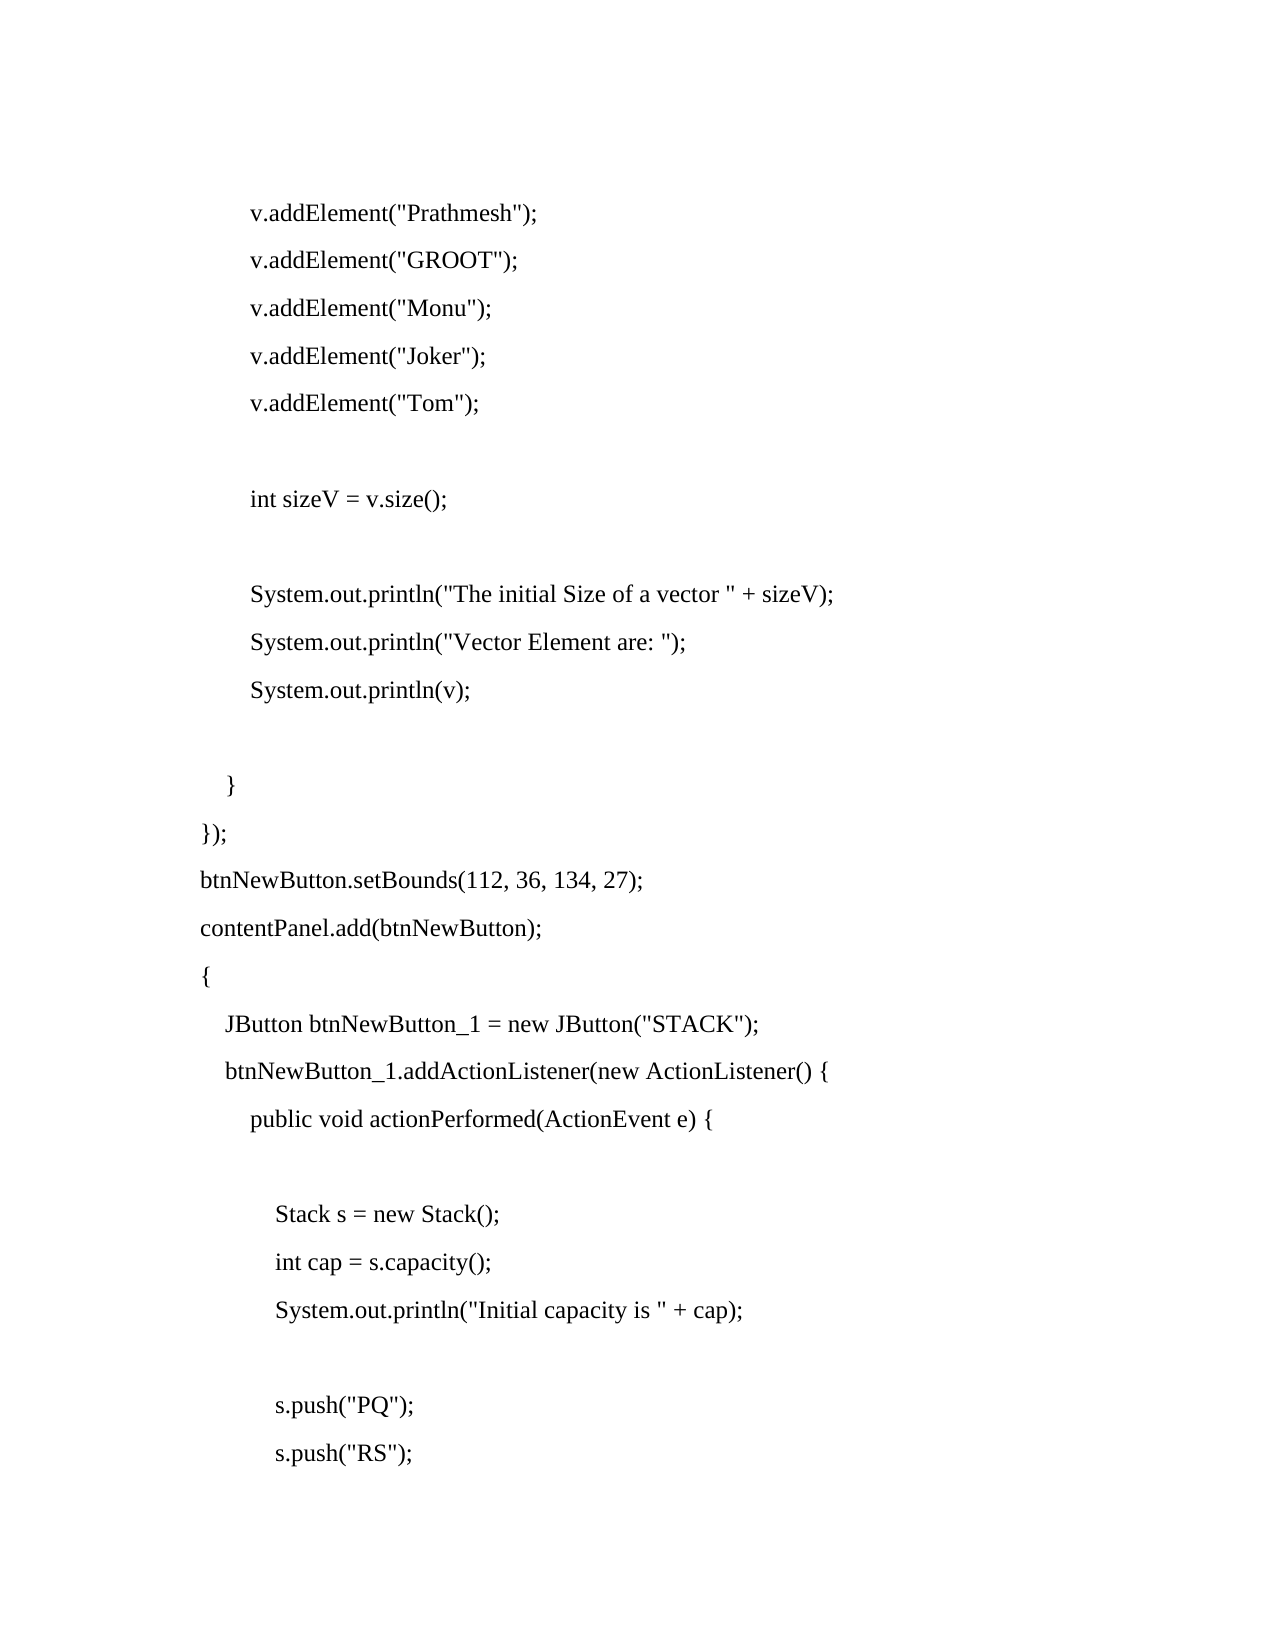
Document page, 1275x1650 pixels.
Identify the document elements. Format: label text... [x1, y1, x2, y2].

text public void actionPerformed(ActionEvent e) { [150, 1104, 1125, 1133]
text System.out.println("Vector Element are: "); [150, 627, 1125, 656]
text System.out.println("Initial capacity is " + cap); [150, 1295, 1125, 1324]
text v.addElement("Prathmesh"); [150, 198, 1125, 226]
text } [150, 770, 1125, 799]
text v.addElement("Tom"); [150, 388, 1125, 417]
text }); [150, 818, 1125, 847]
text System.out.println(v); [150, 675, 1125, 703]
text s.push("PQ"); [150, 1390, 1125, 1419]
text v.addElement("Joker"); [150, 341, 1125, 369]
text v.addElement("GROOT"); [150, 245, 1125, 274]
text System.out.println("The initial Size of a vector " + sizeV); [150, 579, 1125, 608]
text Stack s = new Stack(); [150, 1199, 1125, 1228]
text btnNewButton_1.addActionListener(new ActionListener() { [150, 1056, 1125, 1085]
text contentPanel.add(btnNewButton); [150, 913, 1125, 942]
text v.addElement("Monu"); [150, 293, 1125, 322]
text { [150, 961, 1125, 990]
text int sizeV = v.size(); [150, 484, 1125, 513]
text int cap = s.capacity(); [150, 1247, 1125, 1276]
text btnNewButton.setBounds(112, 36, 134, 27); [150, 866, 1125, 894]
text JButton btnNewButton_1 = new JButton("STACK"); [150, 1009, 1125, 1037]
text s.push("RS"); [150, 1438, 1125, 1467]
